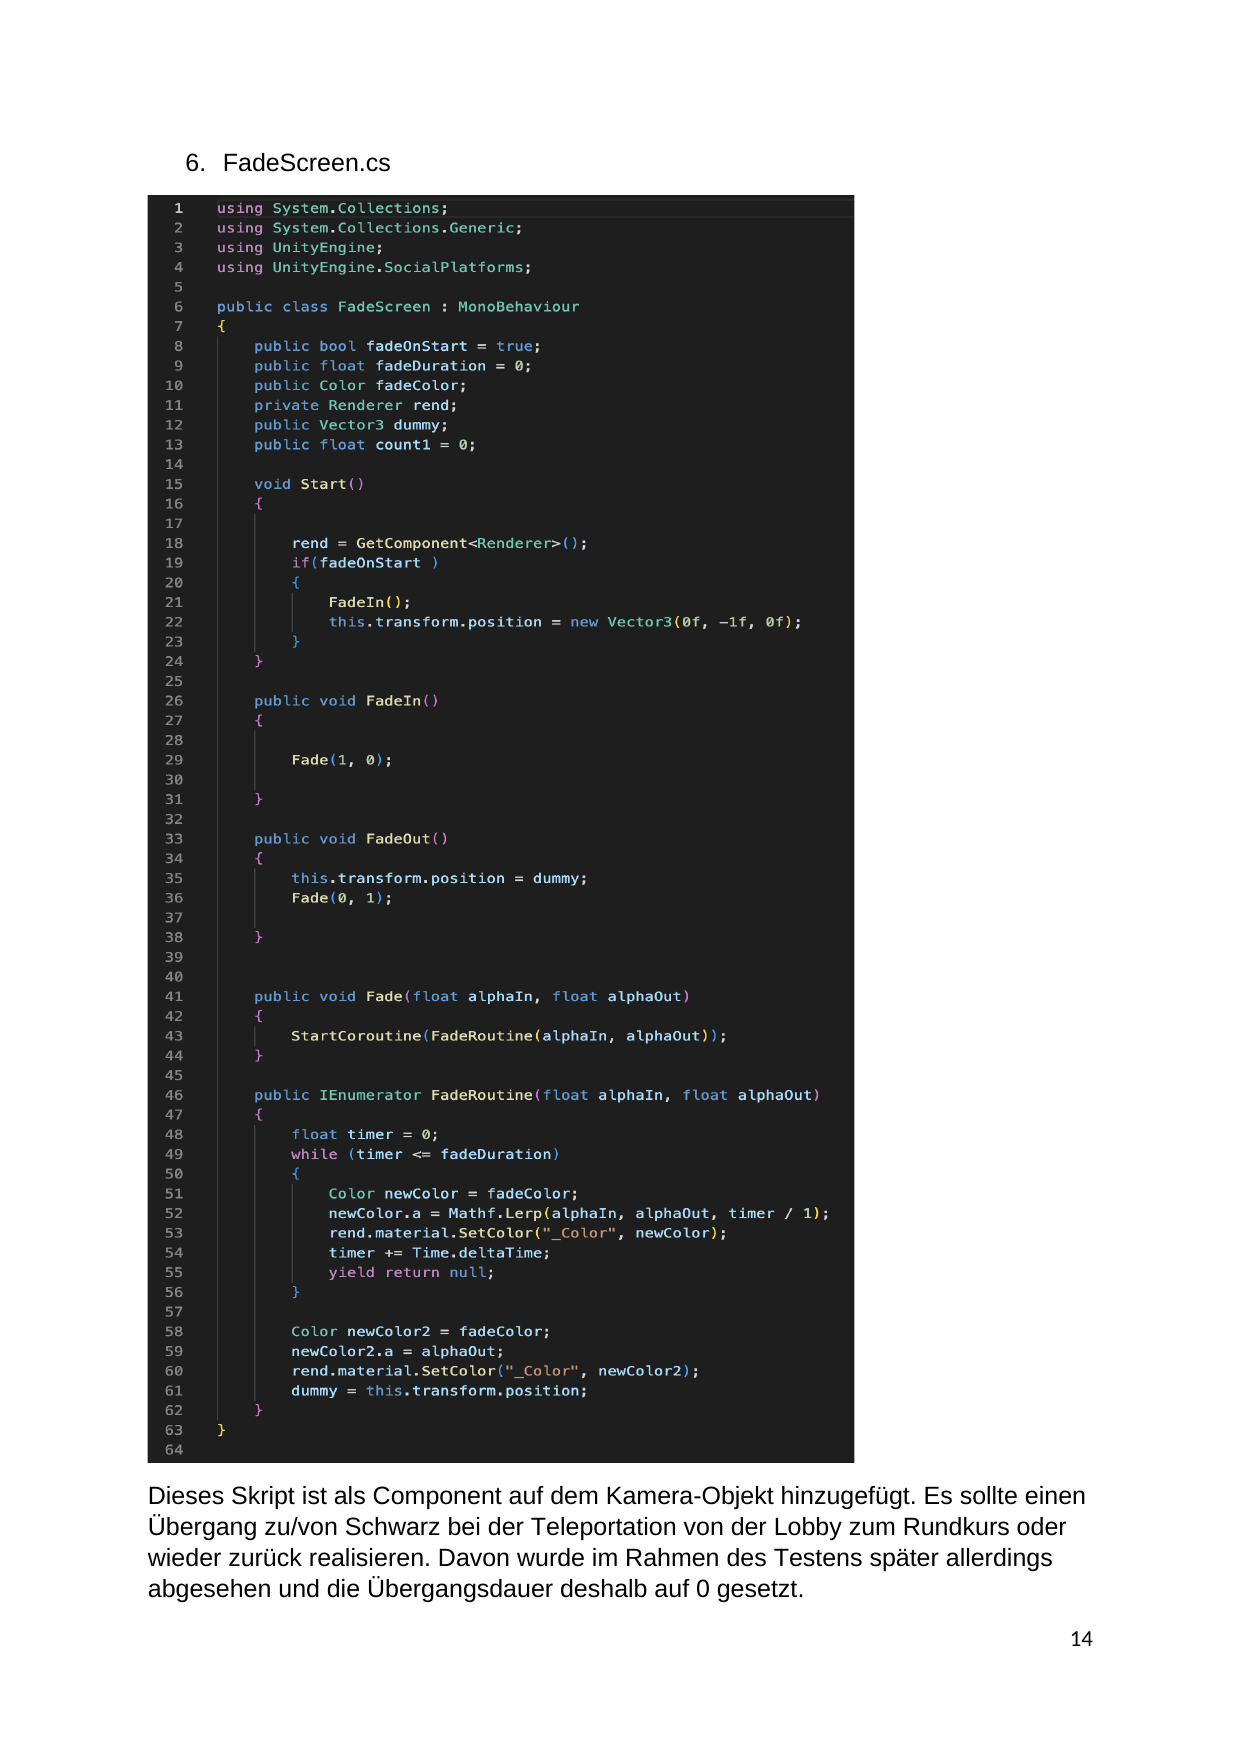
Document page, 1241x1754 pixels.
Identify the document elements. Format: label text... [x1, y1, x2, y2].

text Dieses Skript ist als Component auf dem Kamera-Objekt hinzugefügt. Es sollte einen Übergang zu/von Schwarz bei der Teleportation von der Lobby zum Rundkurs oder wieder zurück realisieren. Davon wurde im Rahmen des Testens später allerdings abgesehen und die Übergangsdauer deshalb auf 0 gesetzt. [148, 1481, 1093, 1603]
list FadeScreen.cs [185, 148, 1093, 176]
picture [147, 195, 855, 1463]
